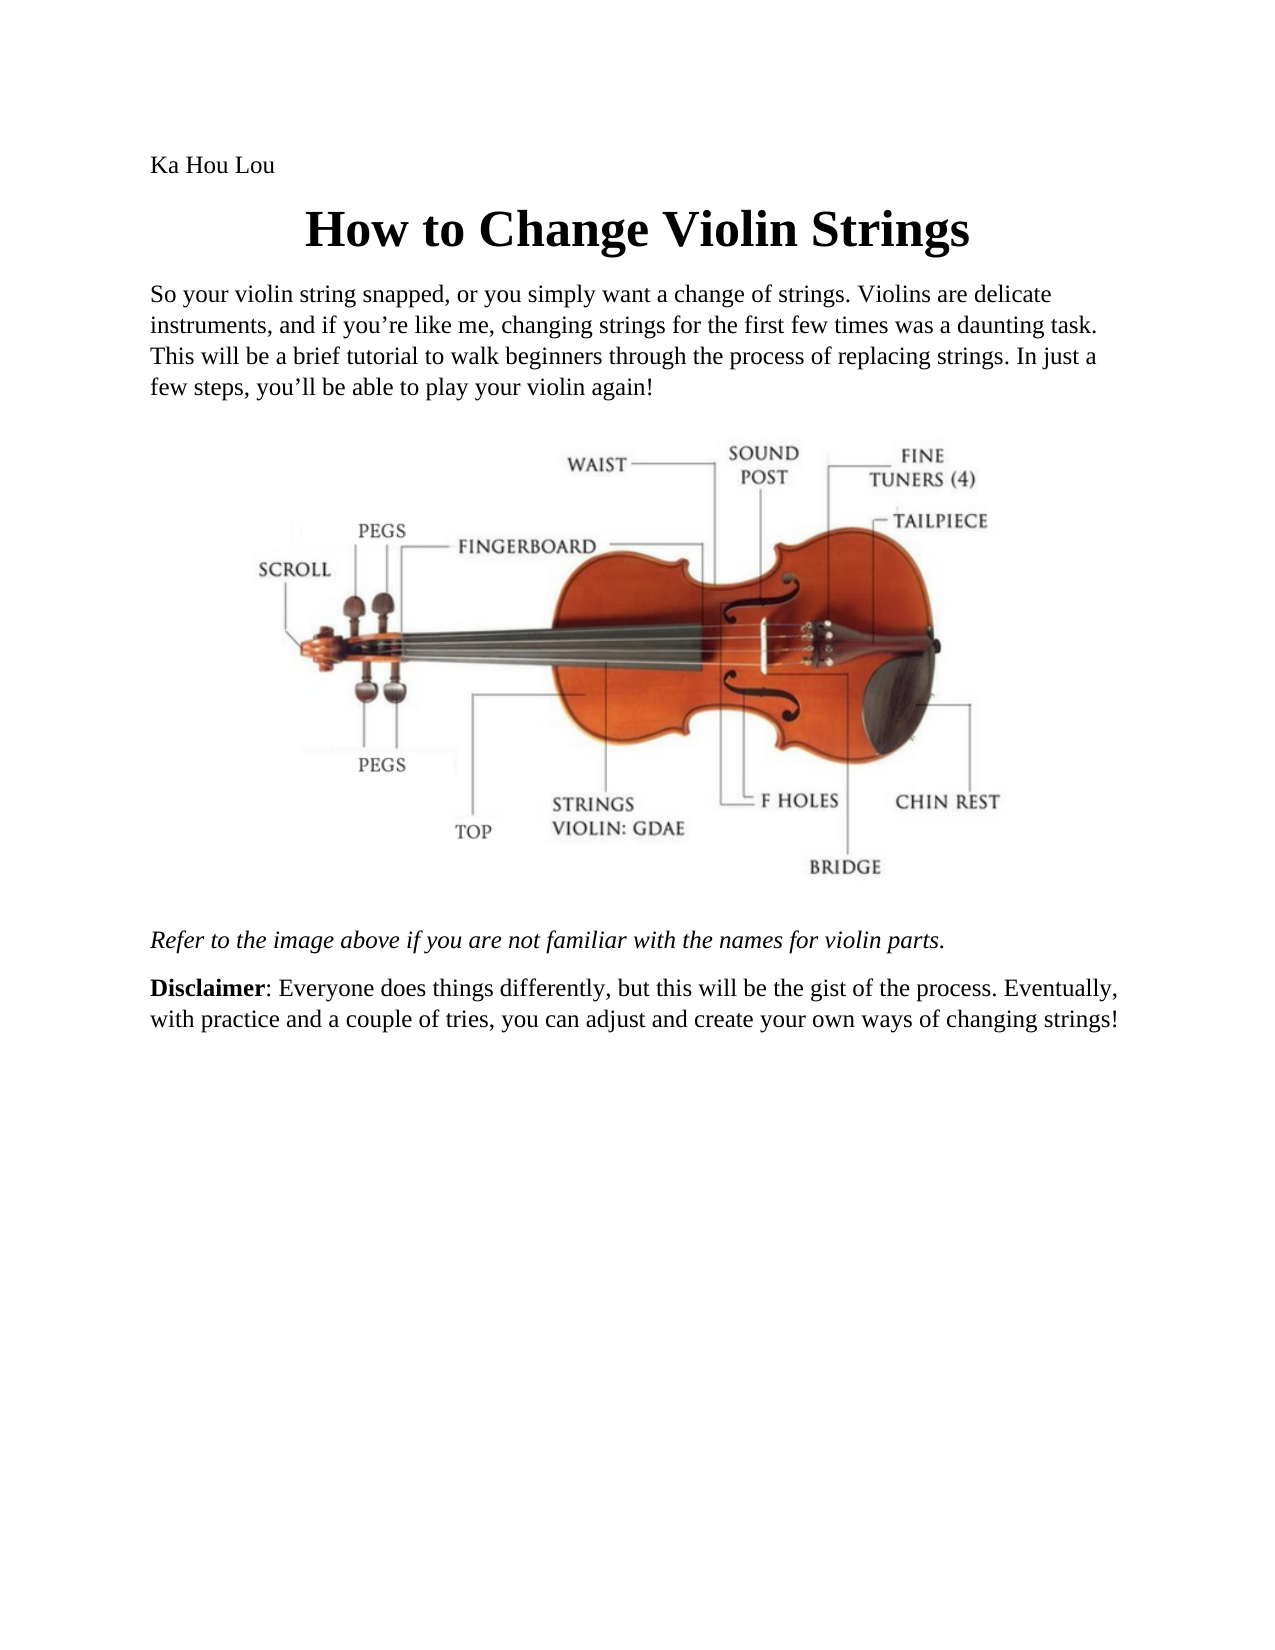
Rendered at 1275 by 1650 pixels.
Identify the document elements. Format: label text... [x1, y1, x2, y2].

text How to Change Violin Strings [150, 198, 1125, 258]
text So your violin string snapped, or you simply want a change of strings. Violins are delicate instruments, and if you’re like me, changing strings for the first few times was a daunting task. This will be a brief tutorial to walk beginners through the process of replacing strings. In just a few steps, you’ll be able to play your violin again! [150, 279, 1125, 401]
text Ka Hou Lou [150, 150, 1125, 179]
picture [241, 420, 1034, 907]
text Refer to the image above if you are not familiar with the names for violin parts. [150, 925, 1125, 954]
text Disclaimer: Everyone does things differently, but this will be the gist of the process. Eventually, with practice and a couple of tries, you can adjust and create your own ways of changing strings! [150, 973, 1125, 1033]
